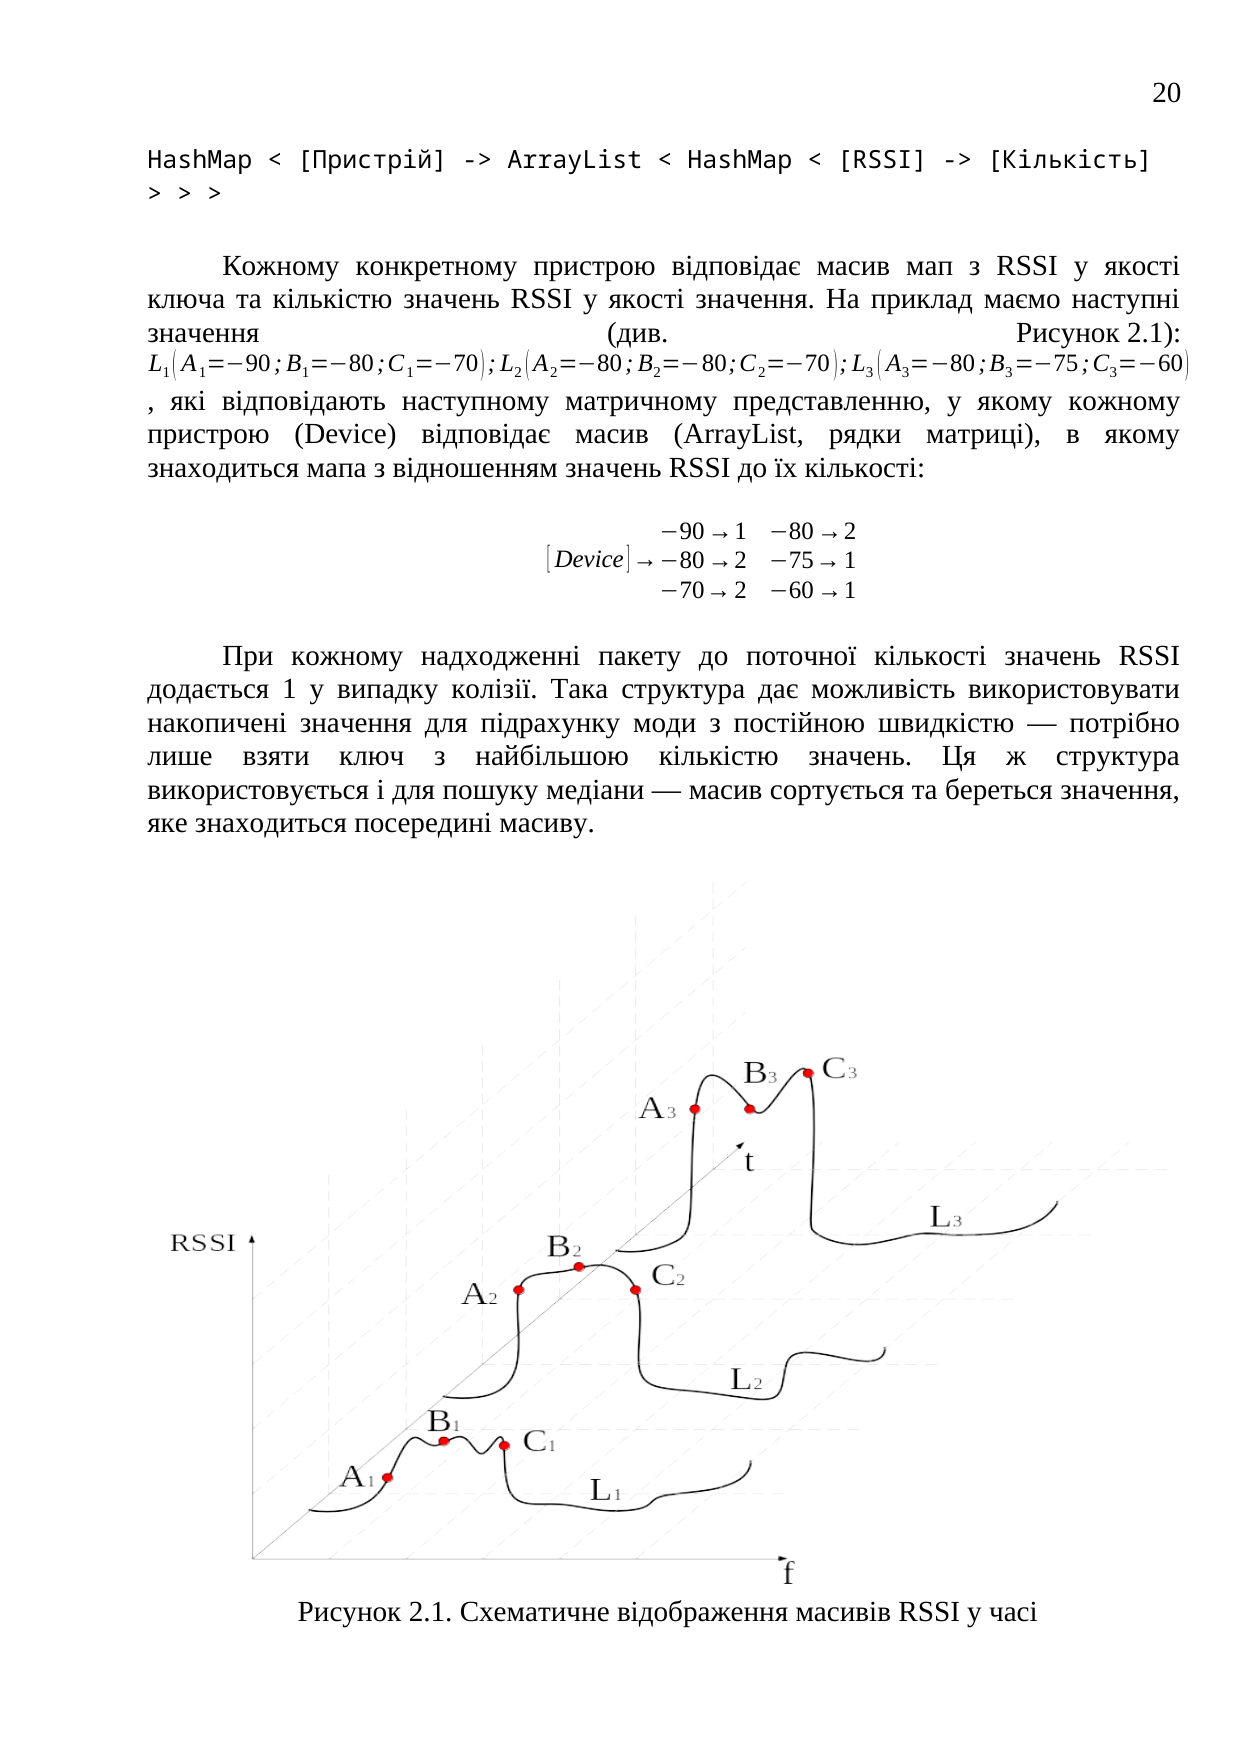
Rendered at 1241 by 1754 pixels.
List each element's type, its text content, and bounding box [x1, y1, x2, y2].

text При кожному надходженні пакету до поточної кількості значень RSSI додається 1 у випадку колізії. Така структура дає можливість використовувати накопичені значення для підрахунку моди з постійною швидкістю — потрібно лише взяти ключ з найбільшою кількістю значень. Ця ж структура використовується і для пошуку медіани — масив сортується та береться значення, яке знаходиться посередині масиву. [147, 638, 1181, 839]
text Схематичне відображення масивів RSSI у часі [88, 1594, 1181, 1627]
text Кожному конкретному пристрою відповідає масив мап з RSSI у якості ключа та кількістю значень RSSI у якості значення. На приклад маємо наступні значення (див. рисунок 2.5): , які відповідають наступному матричному представленню, у якому кожному пристрою (Device) відповідає масив (ArrayList, рядки матриці), в якому знаходиться мапа з відношенням значень RSSI до їх кількості: [147, 248, 1181, 484]
text HashMap < [Пристрій] -> ArrayList < HashMap < [RSSI] -> [Кількість] > > > [147, 142, 1181, 210]
